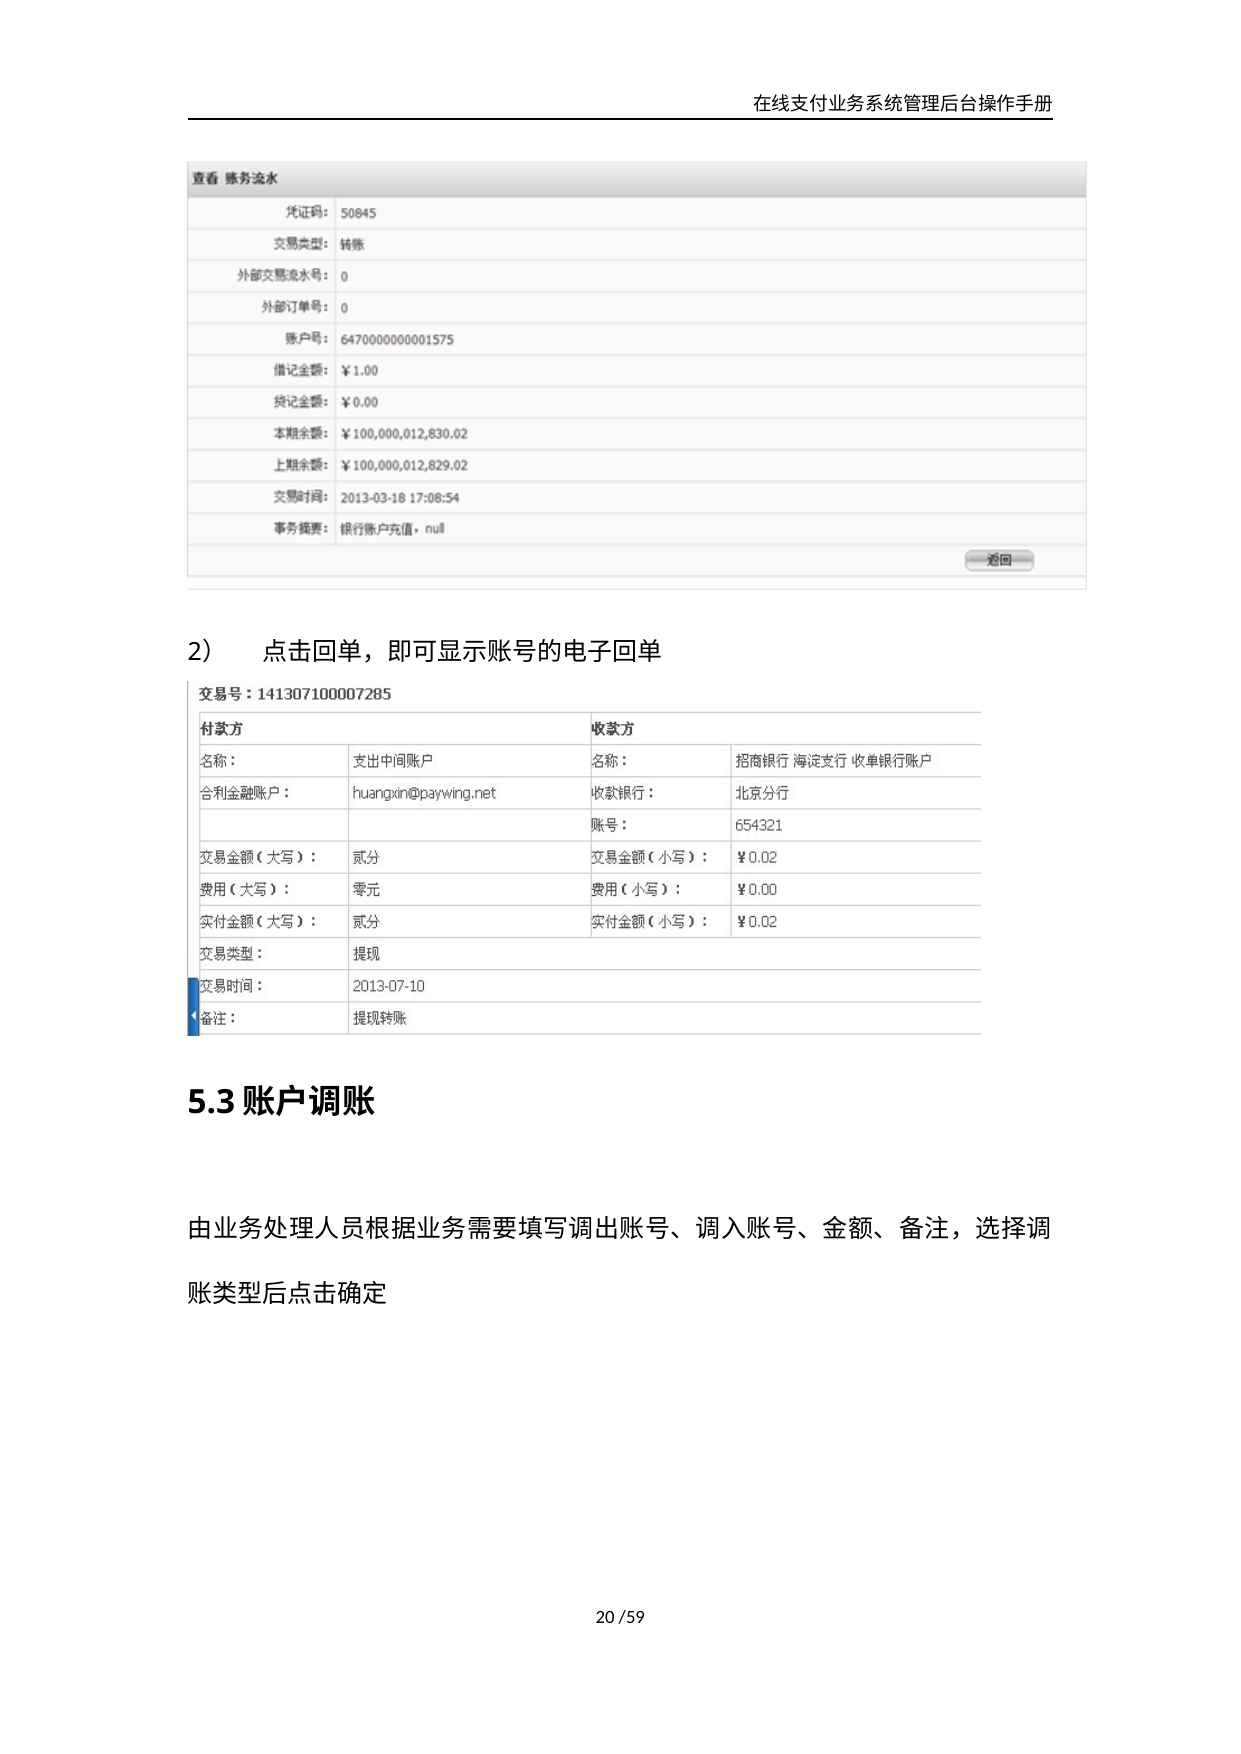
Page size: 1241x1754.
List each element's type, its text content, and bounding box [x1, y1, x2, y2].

subtitle 5.3账户调账 [187, 1067, 1053, 1132]
picture [187, 681, 981, 1036]
list 点击回单，即可显示账号的电子回单 [187, 617, 1053, 682]
text 由业务处理人员根据业务需要填写调出账号、调入账号、金额、备注，选择调账类型后点击确定 [187, 1194, 1053, 1324]
picture [187, 161, 1088, 591]
